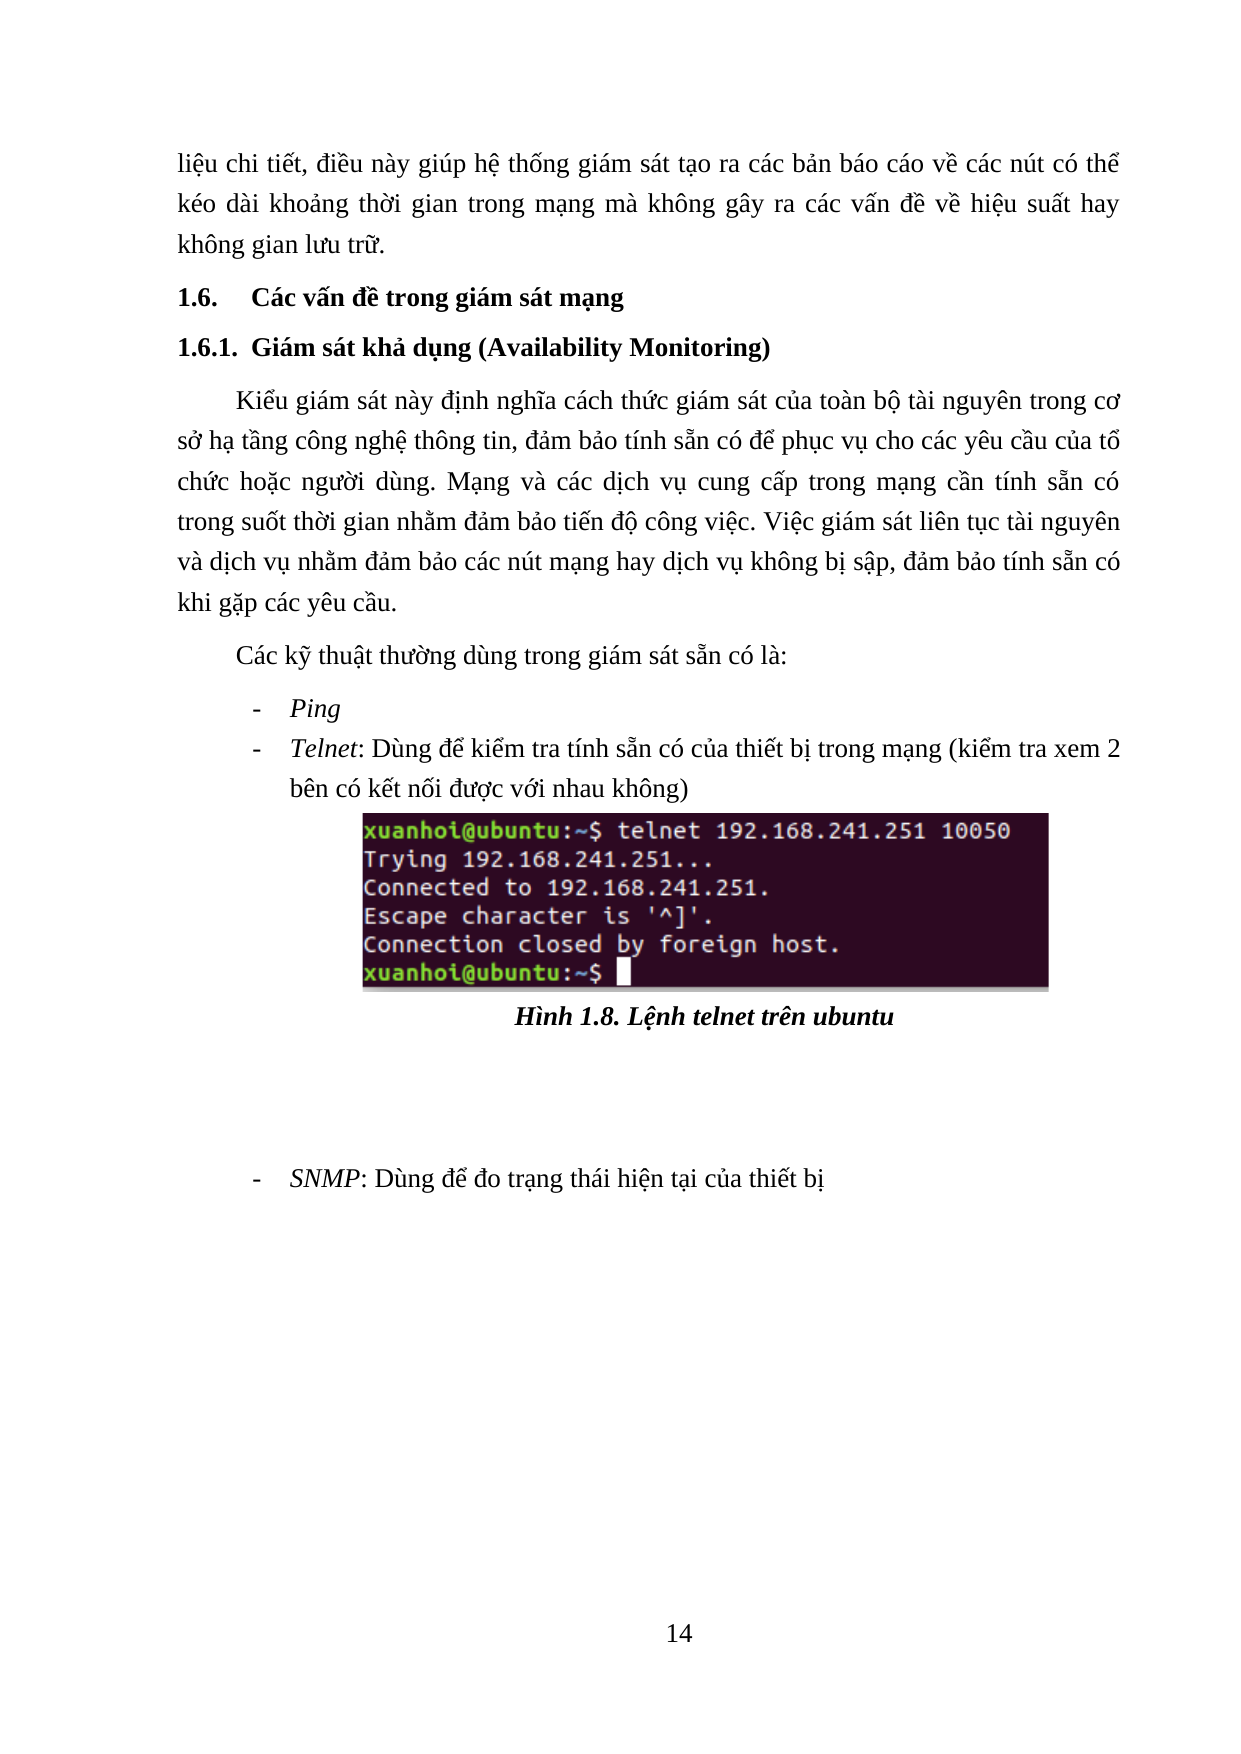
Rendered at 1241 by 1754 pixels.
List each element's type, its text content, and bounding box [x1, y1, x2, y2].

text Kiểu giám sát này định nghĩa cách thức giám sát của toàn bộ tài nguyên trong cơ sở hạ tầng công nghệ thông tin, đảm bảo tính sẵn có để phục vụ cho các yêu cầu của tổ chức hoặc người dùng. Mạng và các dịch vụ cung cấp trong mạng cần tính sẵn có trong suốt thời gian nhằm đảm bảo tiến độ công việc. Việc giám sát liên tục tài nguyên và dịch vụ nhằm đảm bảo các nút mạng hay dịch vụ không bị sập, đảm bảo tính sẵn có khi gặp các yêu cầu. [177, 384, 1122, 617]
list Ping [252, 692, 1122, 723]
list Hình 1.8. Lệnh telnet trên ubuntu [289, 1000, 1122, 1032]
list SNMP: Dùng để đo trạng thái hiện tại của thiết bị [252, 1162, 1122, 1193]
text Các kỹ thuật thường dùng trong giám sát sẵn có là: [177, 639, 1122, 670]
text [177, 147, 1122, 259]
subtitle Giám sát khả dụng (Availability Monitoring) [177, 331, 1122, 362]
subtitle Các vấn đề trong giám sát mạng [177, 281, 1122, 312]
picture [362, 813, 1049, 992]
list Telnet: Dùng để kiểm tra tính sẵn có của thiết bị trong mạng (kiểm tra xem 2 bên có kết nối được với nhau không) [252, 732, 1122, 804]
